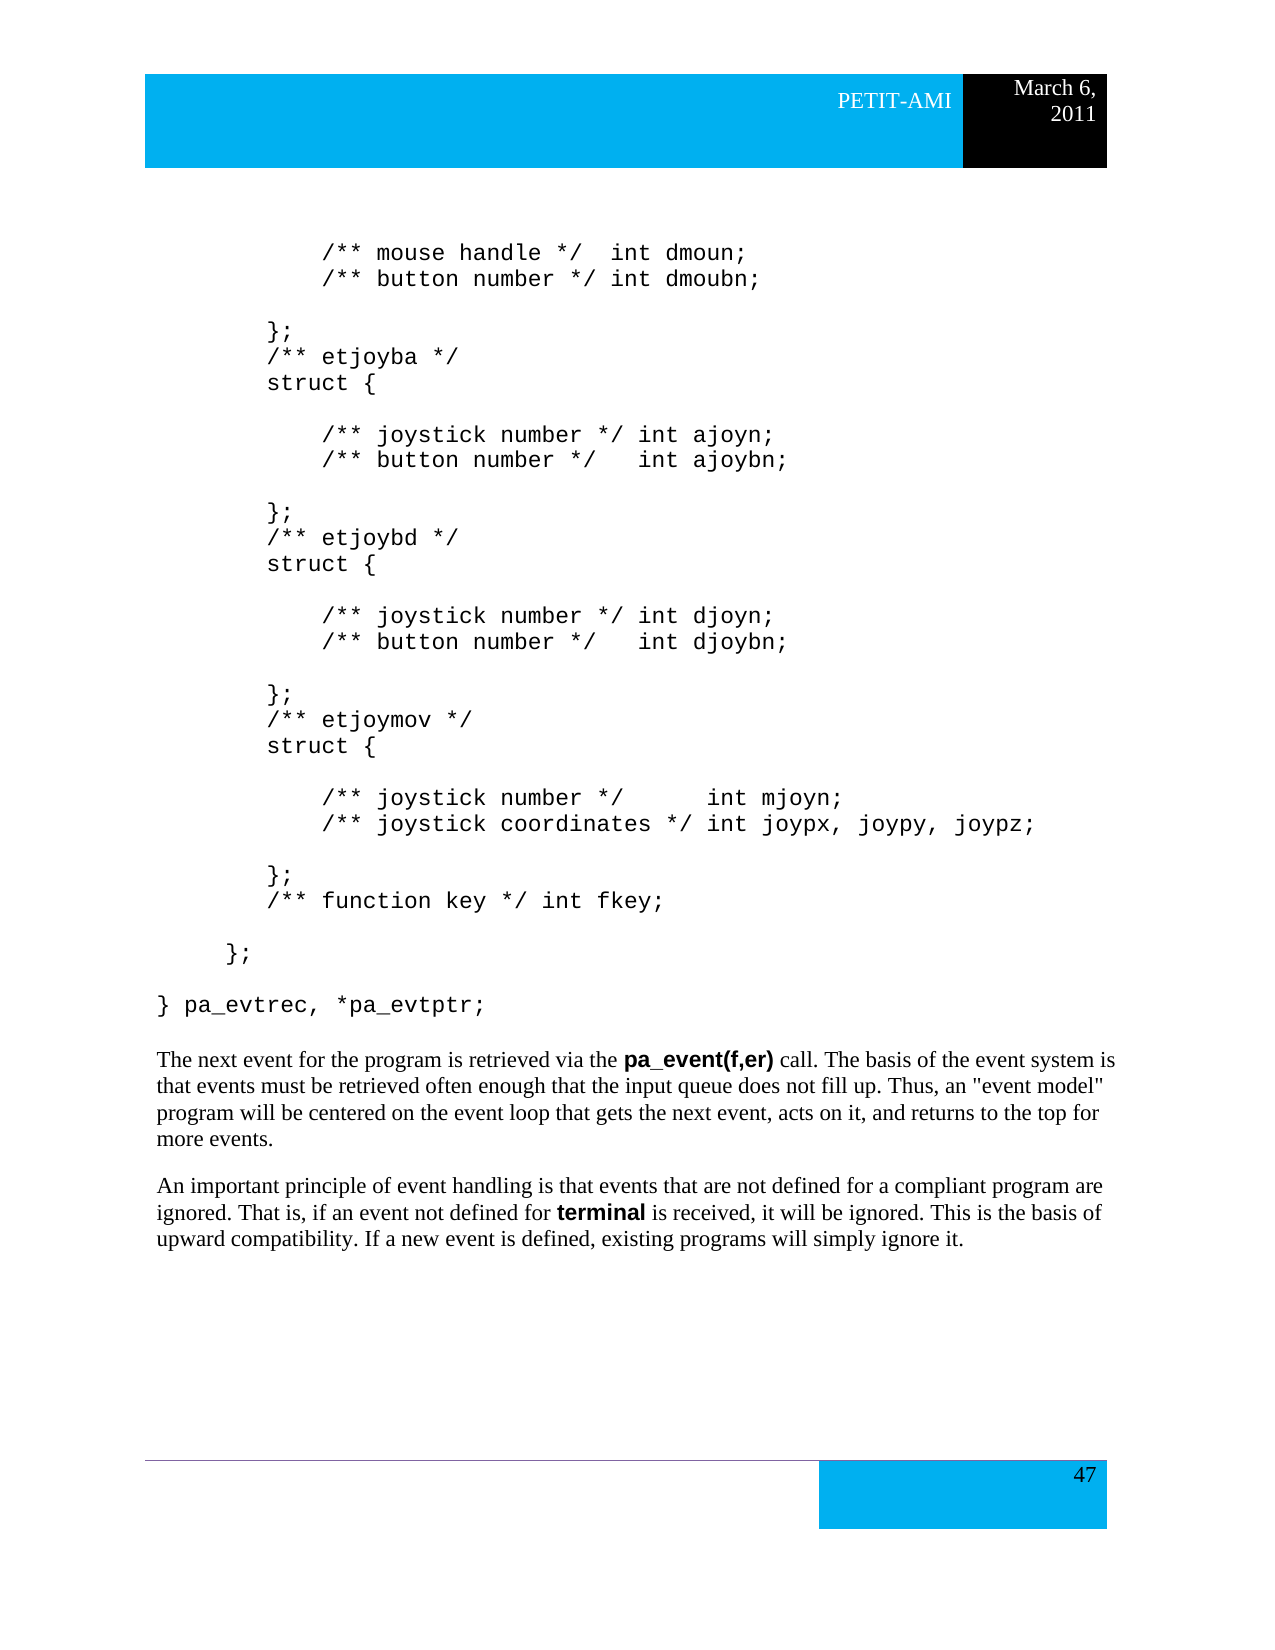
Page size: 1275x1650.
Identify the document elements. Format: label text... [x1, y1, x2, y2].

text /** joystick number */ int djoyn; [156, 604, 1118, 630]
text struct { [156, 371, 1118, 397]
text /** function key */ int fkey; [156, 890, 1118, 916]
text /** etjoymov */ [156, 708, 1118, 734]
text struct { [156, 553, 1118, 578]
text /** joystick coordinates */ int joypx, joypy, joypz; [156, 812, 1118, 838]
text /** joystick number */ int ajoyn; [156, 423, 1118, 449]
text /** button number */ int djoybn; [156, 630, 1118, 656]
text }; [156, 319, 1118, 345]
text /** joystick number */ int mjoyn; [156, 786, 1118, 812]
text /** mouse handle */ int dmoun; [156, 241, 1118, 267]
text /** etjoybd */ [156, 527, 1118, 553]
text } pa_evtrec, *pa_evtptr; [156, 993, 1118, 1019]
text struct { [156, 734, 1118, 760]
text }; [156, 501, 1118, 527]
text /** button number */ int ajoybn; [156, 449, 1118, 475]
text An important principle of event handling is that events that are not defined for a compliant program are ignored. That is, if an event not defined for terminal is received, it will be ignored. This is the basis of upward compatibility. If a new event is defined, existing programs will simply ignore it. [156, 1172, 1118, 1251]
text /** etjoyba */ [156, 345, 1118, 371]
text }; [156, 682, 1118, 708]
text }; [156, 942, 1118, 968]
text }; [156, 864, 1118, 890]
text /** button number */ int dmoubn; [156, 267, 1118, 293]
text The next event for the program is retrieved via the pa_event(f,er) call. The basis of the event system is that events must be retrieved often enough that the input queue does not fill up. Thus, an "event model" program will be centered on the event loop that gets the next event, acts on it, and returns to the top for more events. [156, 1046, 1118, 1151]
